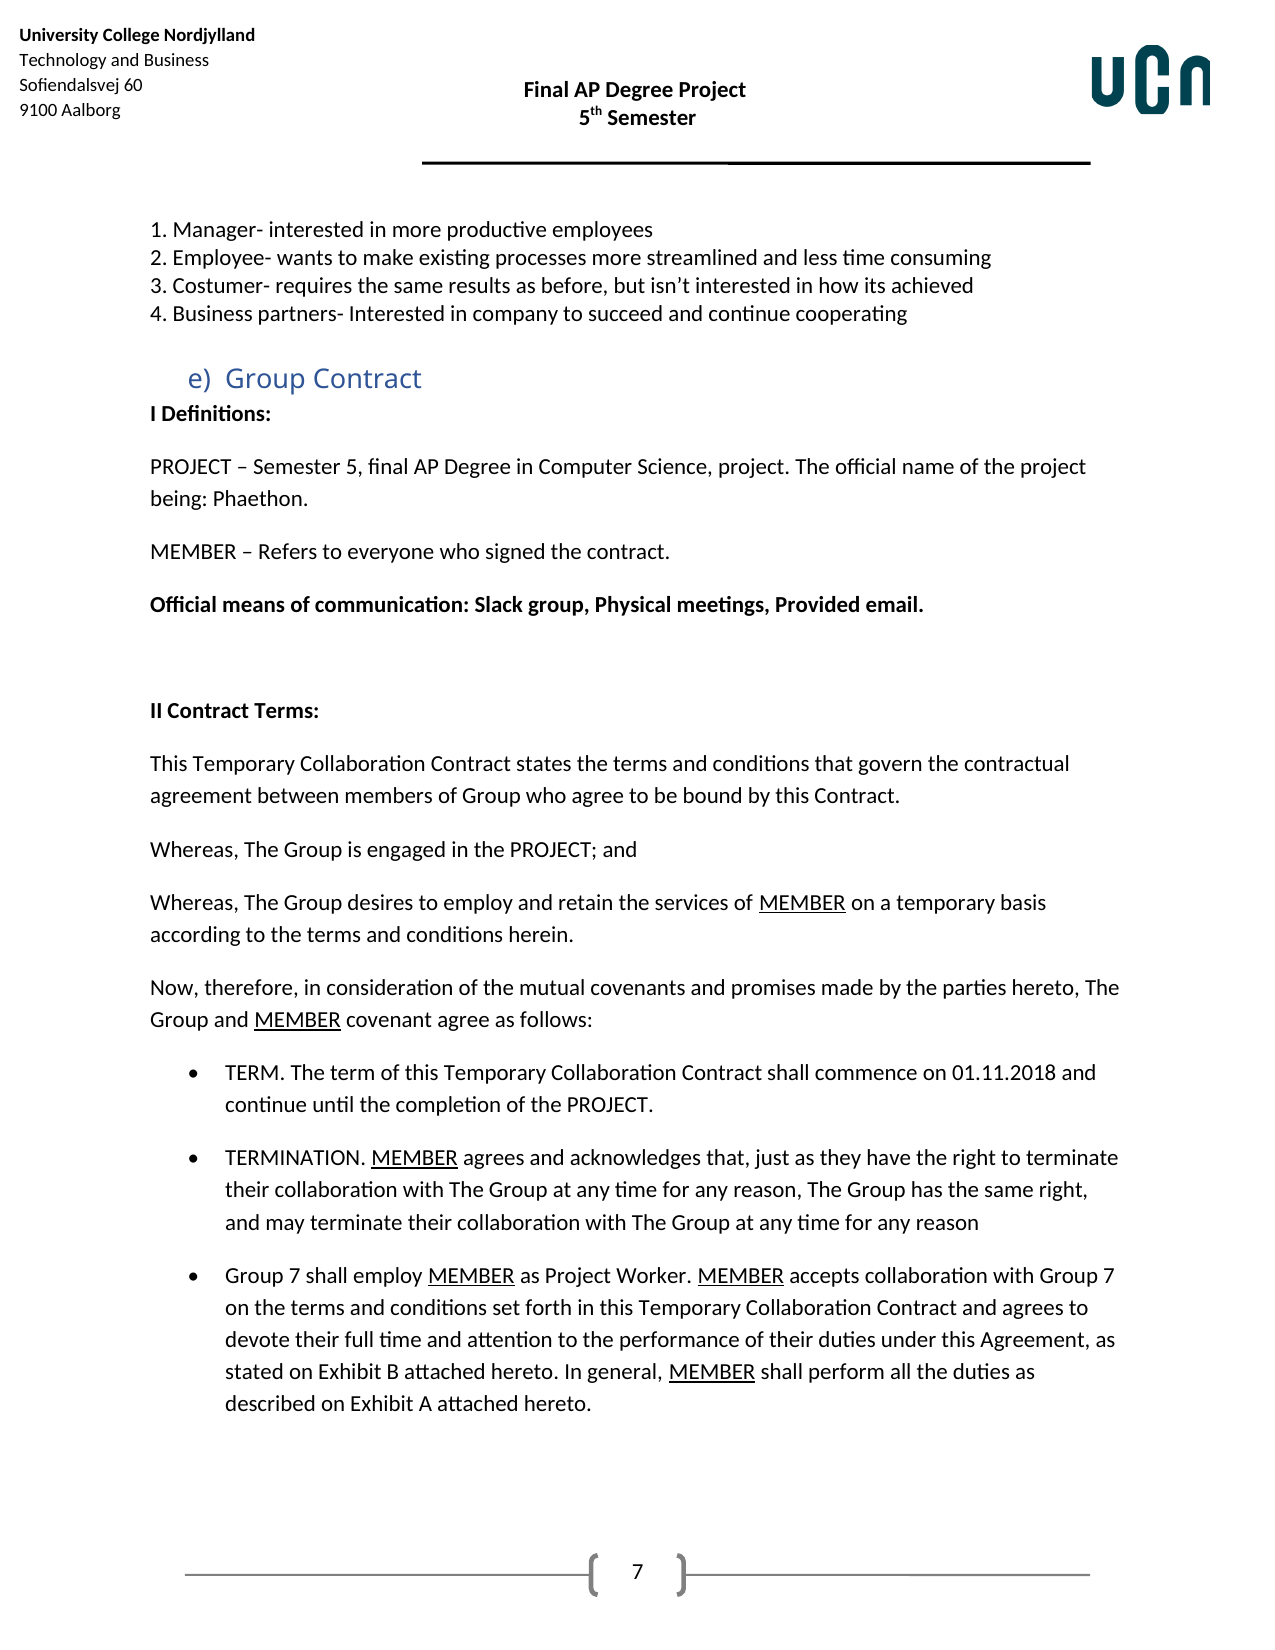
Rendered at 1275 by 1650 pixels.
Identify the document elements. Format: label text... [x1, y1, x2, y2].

text MEMBER – Refers to everyone who signed the contract. [150, 537, 1125, 565]
text Whereas, The Group is engaged in the PROJECT; and [150, 835, 1125, 863]
text II Contract Terms: [150, 696, 1125, 724]
text PROJECT – Semester 5, final AP Degree in Computer Science, project. The official name of the project being: Phaethon. [150, 452, 1125, 512]
picture [1091, 45, 1210, 114]
list Group 7 shall employ MEMBER as Project Worker. MEMBER accepts collaboration with Group 7 on the terms and conditions set forth in this Temporary Collaboration Contract and agrees to devote their full time and attention to the performance of their duties under this Agreement, as stated on Exhibit B attached hereto. In general, MEMBER shall perform all the duties as described on Exhibit A attached hereto. [187, 1261, 1125, 1417]
list TERMINATION. MEMBER agrees and acknowledges that, just as they have the right to terminate their collaboration with The Group at any time for any reason, The Group has the same right, and may terminate their collaboration with The Group at any time for any reason [187, 1143, 1125, 1236]
list TERM. The term of this Temporary Collaboration Contract shall commence on 01.11.2018 and continue until the completion of the PROJECT. [187, 1058, 1125, 1118]
text 1. Manager- interested in more productive employees [150, 215, 1125, 243]
subtitle Group Contract [187, 359, 1125, 396]
text Now, therefore, in consideration of the mutual covenants and promises made by the parties hereto, The Group and MEMBER covenant agree as follows: [150, 973, 1125, 1033]
text Whereas, The Group desires to employ and retain the services of MEMBER on a temporary basis according to the terms and conditions herein. [150, 888, 1125, 948]
text I Definitions: [150, 399, 1125, 427]
text 2. Employee- wants to make existing processes more streamlined and less time consuming [150, 243, 1125, 271]
text 3. Costumer- requires the same results as before, but isn’t interested in how its achieved [150, 271, 1125, 299]
text This Temporary Collaboration Contract states the terms and conditions that govern the contractual agreement between members of Group who agree to be bound by this Contract. [150, 749, 1125, 810]
text 4. Business partners- Interested in company to succeed and continue cooperating [150, 299, 1125, 327]
text Official means of communication: Slack group, Physical meetings, Provided email. [150, 590, 1125, 618]
